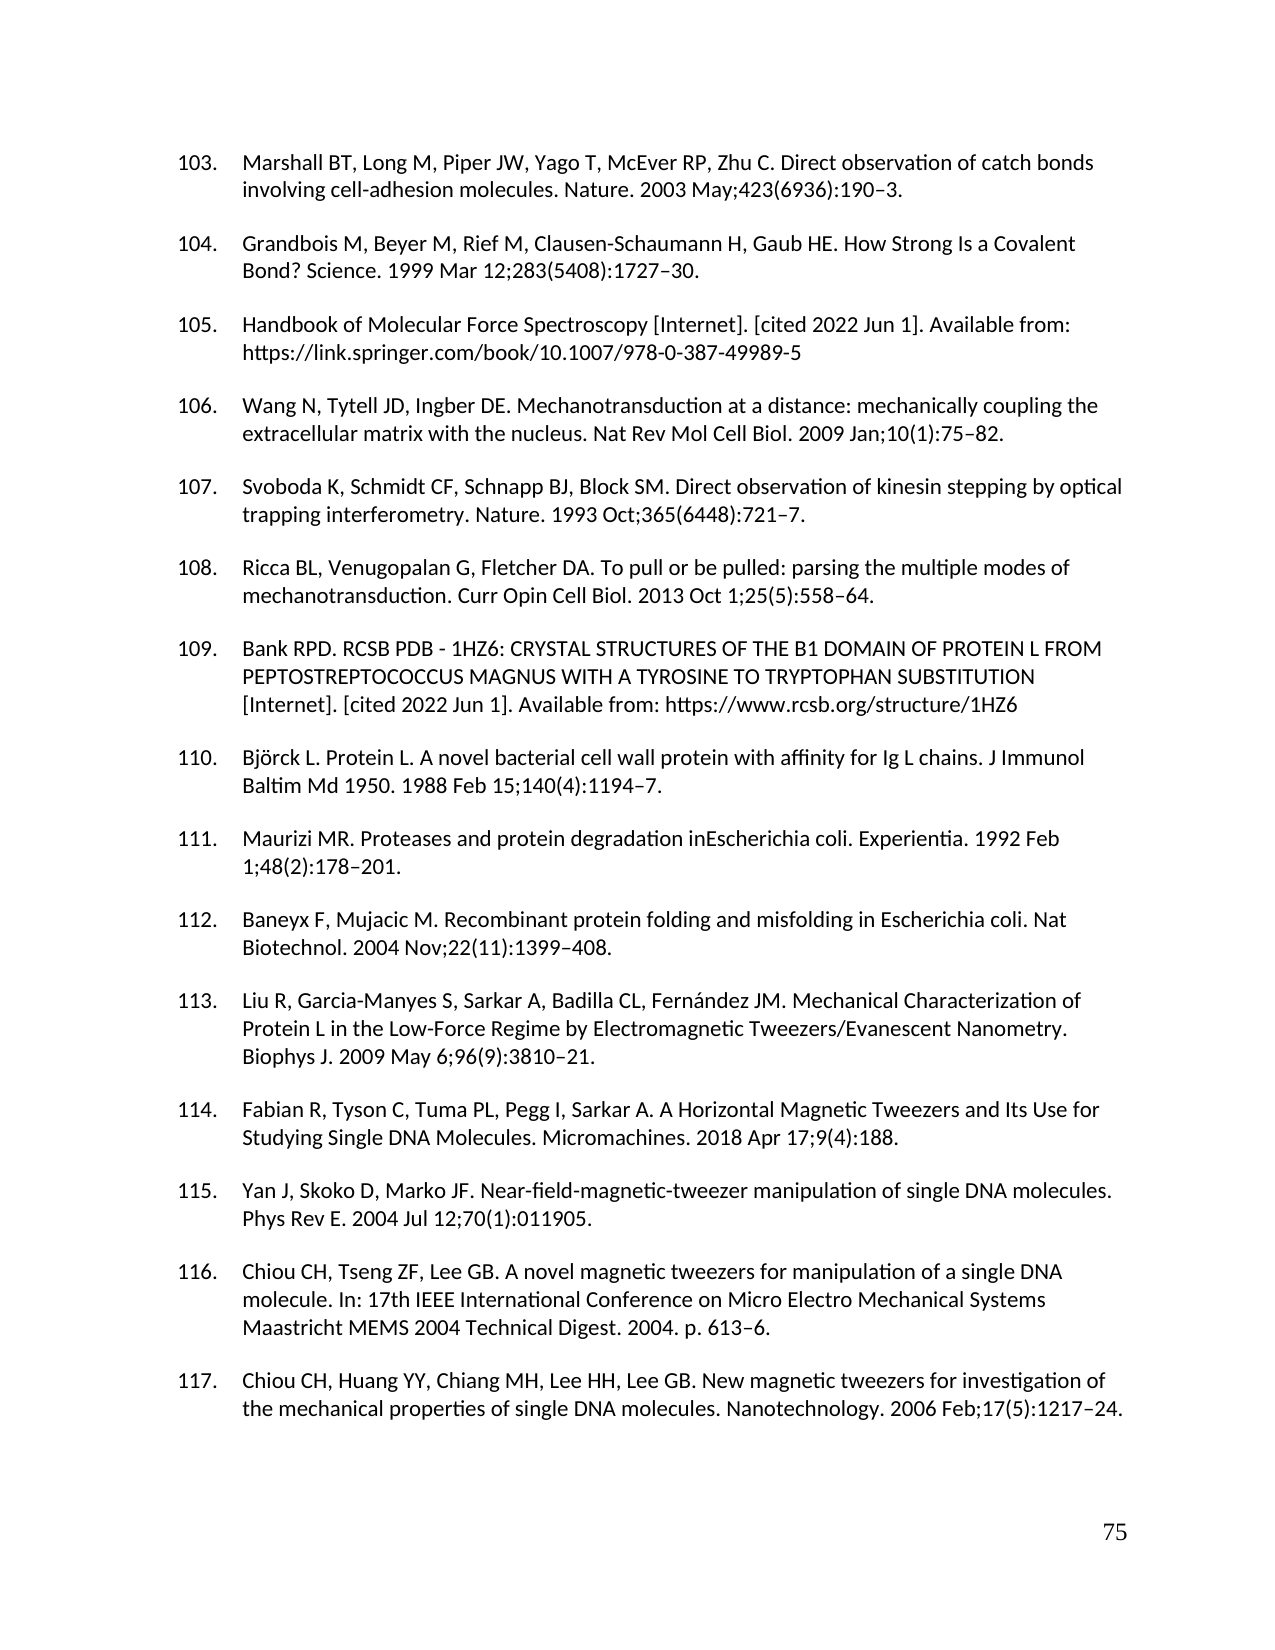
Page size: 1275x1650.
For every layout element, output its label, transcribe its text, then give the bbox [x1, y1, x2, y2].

text 104. Grandbois M, Beyer M, Rief M, Clausen-Schaumann H, Gaub HE. How Strong Is a Covalent Bond? Science. 1999 Mar 12;283(5408):1727–30. [177, 229, 1127, 285]
text 116. Chiou CH, Tseng ZF, Lee GB. A novel magnetic tweezers for manipulation of a single DNA molecule. In: 17th IEEE International Conference on Micro Electro Mechanical Systems Maastricht MEMS 2004 Technical Digest. 2004. p. 613–6. [177, 1257, 1127, 1341]
text 114. Fabian R, Tyson C, Tuma PL, Pegg I, Sarkar A. A Horizontal Magnetic Tweezers and Its Use for Studying Single DNA Molecules. Micromachines. 2018 Apr 17;9(4):188. [177, 1095, 1127, 1151]
text 113. Liu R, Garcia-Manyes S, Sarkar A, Badilla CL, Fernández JM. Mechanical Characterization of Protein L in the Low-Force Regime by Electromagnetic Tweezers/Evanescent Nanometry. Biophys J. 2009 May 6;96(9):3810–21. [177, 986, 1127, 1070]
text 111. Maurizi MR. Proteases and protein degradation inEscherichia coli. Experientia. 1992 Feb 1;48(2):178–201. [177, 824, 1127, 880]
text 112. Baneyx F, Mujacic M. Recombinant protein folding and misfolding in Escherichia coli. Nat Biotechnol. 2004 Nov;22(11):1399–408. [177, 905, 1127, 961]
text 106. Wang N, Tytell JD, Ingber DE. Mechanotransduction at a distance: mechanically coupling the extracellular matrix with the nucleus. Nat Rev Mol Cell Biol. 2009 Jan;10(1):75–82. [177, 391, 1127, 447]
text 117. Chiou CH, Huang YY, Chiang MH, Lee HH, Lee GB. New magnetic tweezers for investigation of the mechanical properties of single DNA molecules. Nanotechnology. 2006 Feb;17(5):1217–24. [177, 1366, 1127, 1422]
text 109. Bank RPD. RCSB PDB - 1HZ6: CRYSTAL STRUCTURES OF THE B1 DOMAIN OF PROTEIN L FROM PEPTOSTREPTOCOCCUS MAGNUS WITH A TYROSINE TO TRYPTOPHAN SUBSTITUTION [Internet]. [cited 2022 Jun 1]. Available from: https://www.rcsb.org/structure/1HZ6 [177, 634, 1127, 718]
text 107. Svoboda K, Schmidt CF, Schnapp BJ, Block SM. Direct observation of kinesin stepping by optical trapping interferometry. Nature. 1993 Oct;365(6448):721–7. [177, 472, 1127, 528]
text 103. Marshall BT, Long M, Piper JW, Yago T, McEver RP, Zhu C. Direct observation of catch bonds involving cell-adhesion molecules. Nature. 2003 May;423(6936):190–3. [177, 148, 1127, 204]
text 108. Ricca BL, Venugopalan G, Fletcher DA. To pull or be pulled: parsing the multiple modes of mechanotransduction. Curr Opin Cell Biol. 2013 Oct 1;25(5):558–64. [177, 553, 1127, 609]
text 115. Yan J, Skoko D, Marko JF. Near-field-magnetic-tweezer manipulation of single DNA molecules. Phys Rev E. 2004 Jul 12;70(1):011905. [177, 1176, 1127, 1232]
text 105. Handbook of Molecular Force Spectroscopy [Internet]. [cited 2022 Jun 1]. Available from: https://link.springer.com/book/10.1007/978-0-387-49989-5 [177, 310, 1127, 366]
text 110. Björck L. Protein L. A novel bacterial cell wall protein with affinity for Ig L chains. J Immunol Baltim Md 1950. 1988 Feb 15;140(4):1194–7. [177, 743, 1127, 799]
